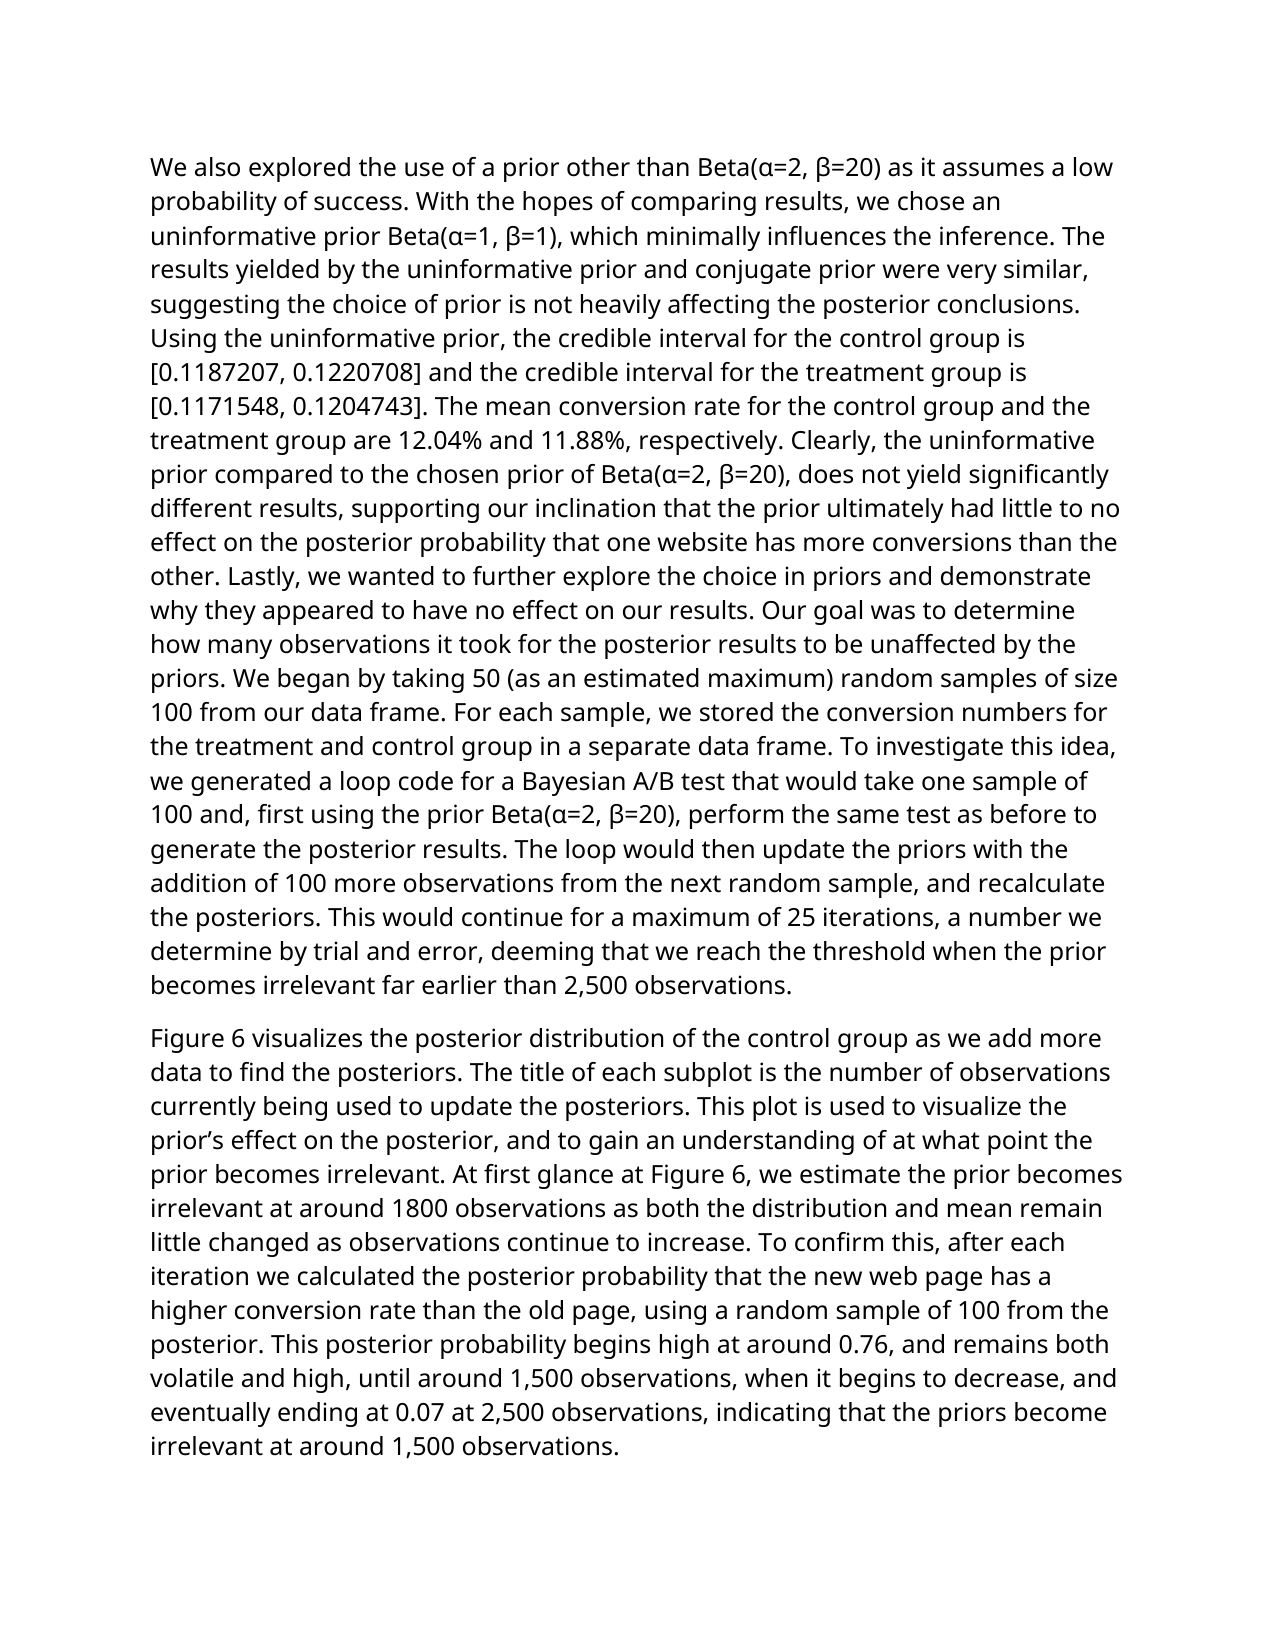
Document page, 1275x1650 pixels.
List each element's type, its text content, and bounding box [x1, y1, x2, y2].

text We also explored the use of a prior other than Beta(α=2, β=20) as it assumes a low probability of success. With the hopes of comparing results, we chose an uninformative prior Beta(α=1, β=1), which minimally influences the inference. The results yielded by the uninformative prior and conjugate prior were very similar, suggesting the choice of prior is not heavily affecting the posterior conclusions. Using the uninformative prior, the credible interval for the control group is [0.1187207, 0.1220708] and the credible interval for the treatment group is [0.1171548, 0.1204743]. The mean conversion rate for the control group and the treatment group are 12.04% and 11.88%, respectively. Clearly, the uninformative prior compared to the chosen prior of Beta(α=2, β=20), does not yield significantly different results, supporting our inclination that the prior ultimately had little to no effect on the posterior probability that one website has more conversions than the other. Lastly, we wanted to further explore the choice in priors and demonstrate why they appeared to have no effect on our results. Our goal was to determine how many observations it took for the posterior results to be unaffected by the priors. We began by taking 50 (as an estimated maximum) random samples of size 100 from our data frame. For each sample, we stored the conversion numbers for the treatment and control group in a separate data frame. To investigate this idea, we generated a loop code for a Bayesian A/B test that would take one sample of 100 and, first using the prior Beta(α=2, β=20), perform the same test as before to generate the posterior results. The loop would then update the priors with the addition of 100 more observations from the next random sample, and recalculate the posteriors. This would continue for a maximum of 25 iterations, a number we determine by trial and error, deeming that we reach the threshold when the prior becomes irrelevant far earlier than 2,500 observations. [150, 150, 1125, 1002]
text Figure 6 visualizes the posterior distribution of the control group as we add more data to find the posteriors. The title of each subplot is the number of observations currently being used to update the posteriors. This plot is used to visualize the prior’s effect on the posterior, and to gain an understanding of at what point the prior becomes irrelevant. At first glance at Figure 6, we estimate the prior becomes irrelevant at around 1800 observations as both the distribution and mean remain little changed as observations continue to increase. To confirm this, after each iteration we calculated the posterior probability that the new web page has a higher conversion rate than the old page, using a random sample of 100 from the posterior. This posterior probability begins high at around 0.76, and remains both volatile and high, until around 1,500 observations, when it begins to decrease, and eventually ending at 0.07 at 2,500 observations, indicating that the priors become irrelevant at around 1,500 observations. [150, 1020, 1125, 1463]
